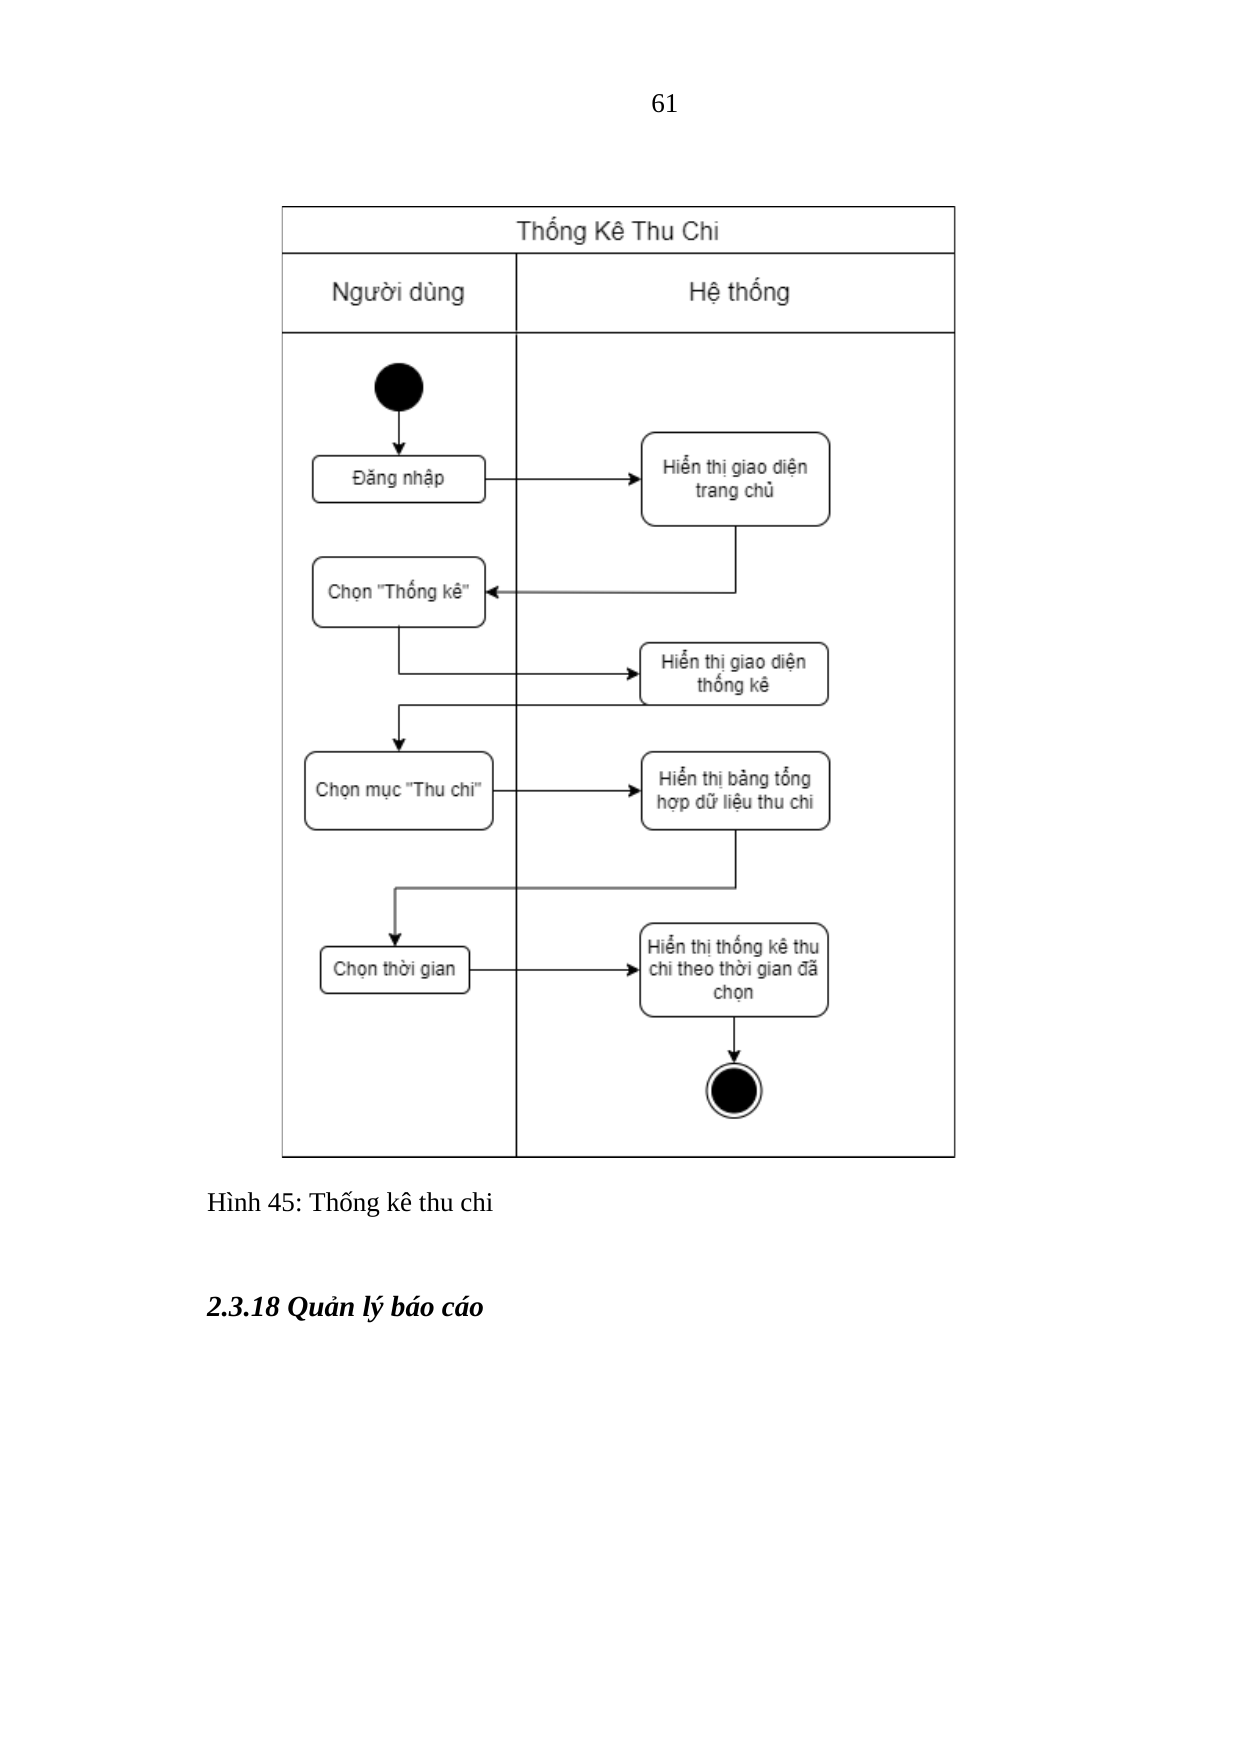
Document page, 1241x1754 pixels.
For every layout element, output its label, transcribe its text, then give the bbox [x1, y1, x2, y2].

subtitle Quản lý báo cáo [207, 1289, 1122, 1322]
picture [281, 206, 956, 1158]
